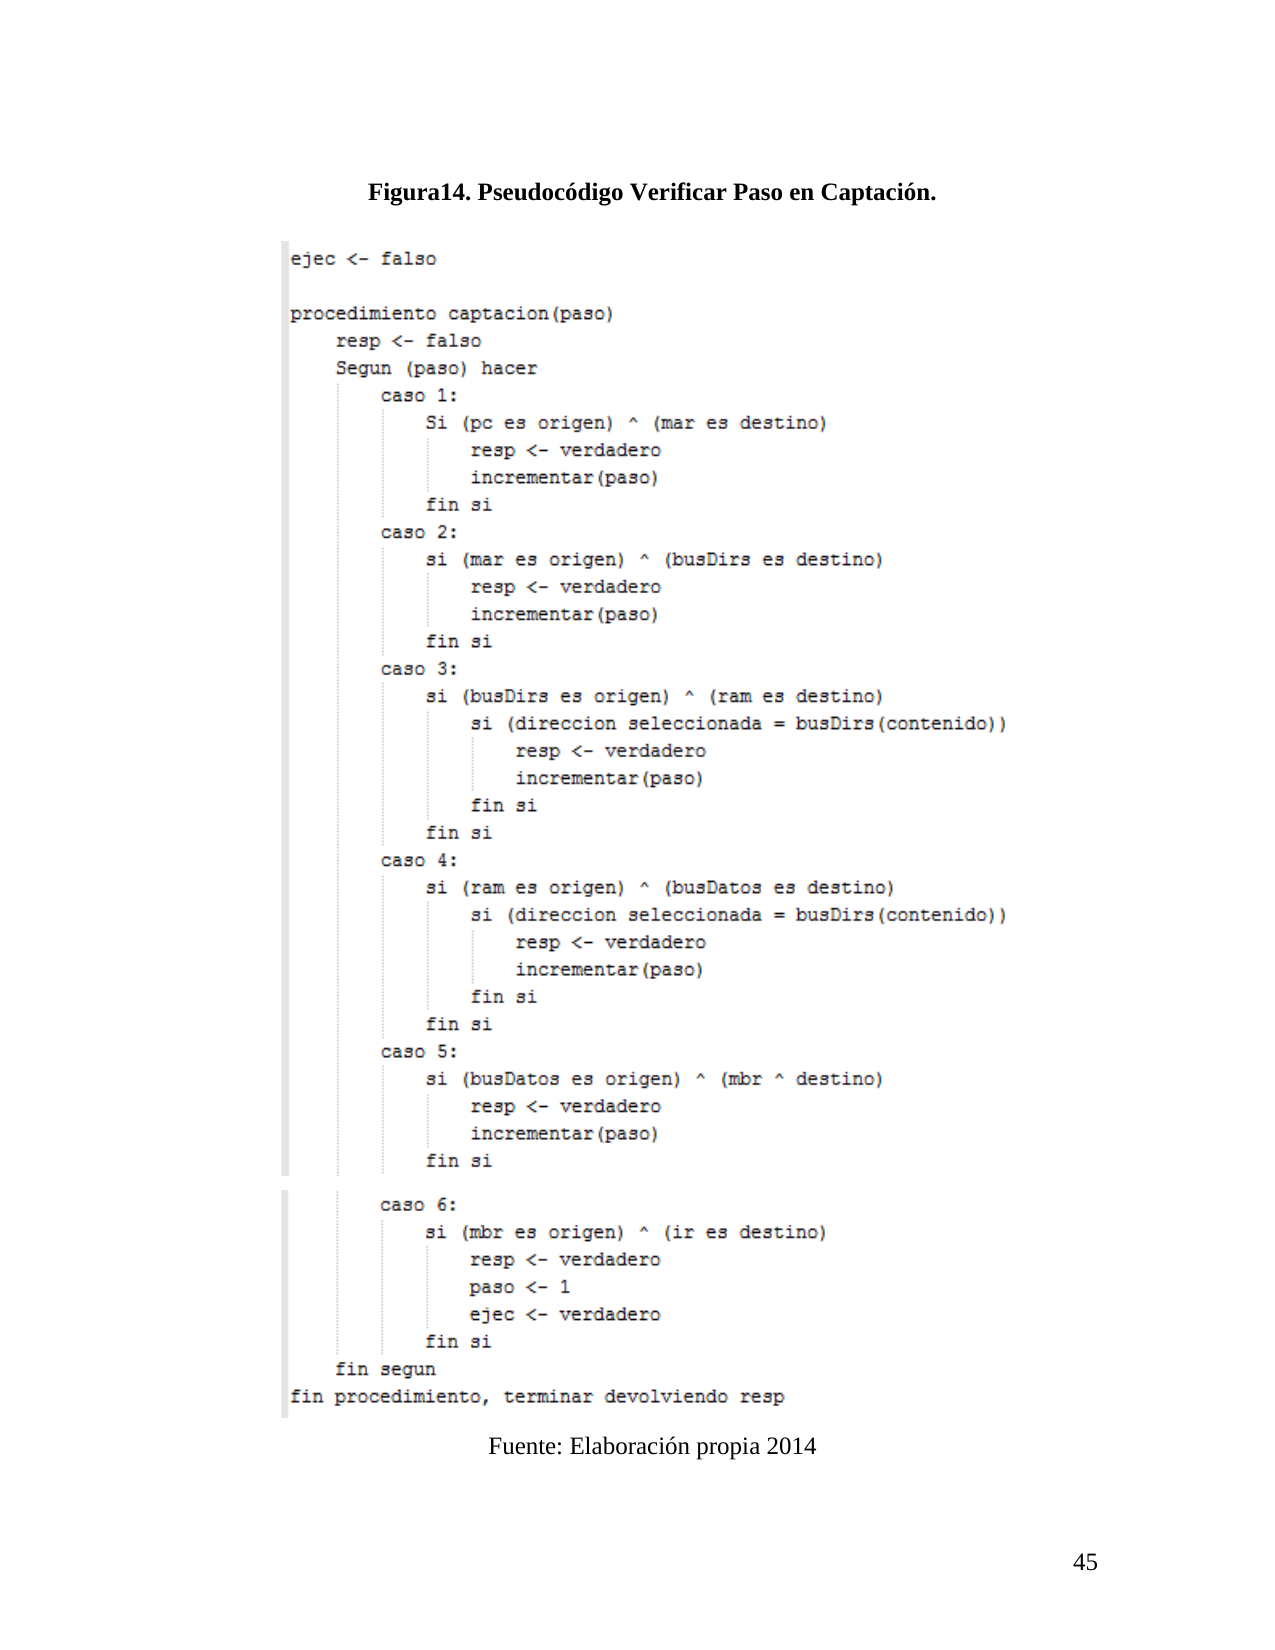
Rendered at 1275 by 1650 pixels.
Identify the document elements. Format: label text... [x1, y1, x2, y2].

picture [281, 241, 1024, 1176]
text Fuente: Elaboración propia 2014 [207, 1431, 1098, 1460]
text Figura14. Pseudocódigo Verificar Paso en Captación. [207, 177, 1098, 206]
picture [281, 1190, 1024, 1418]
